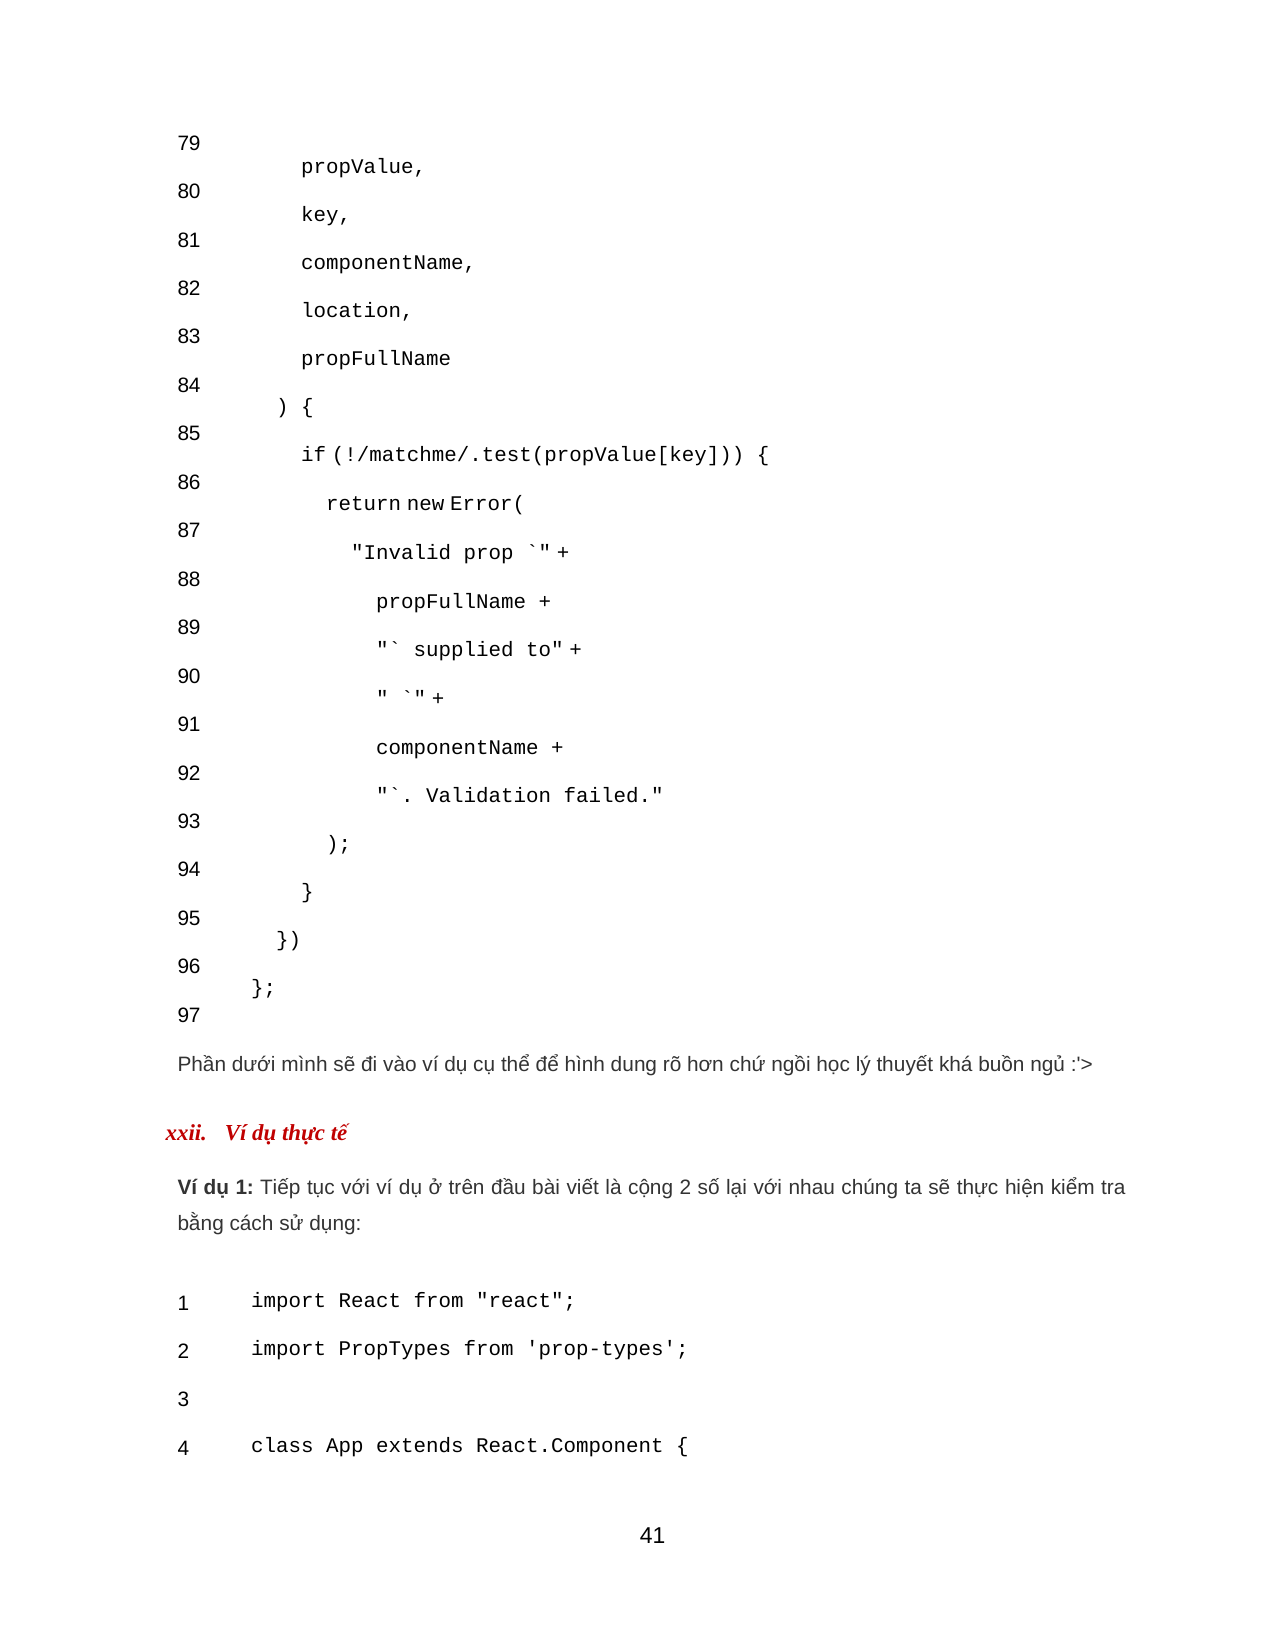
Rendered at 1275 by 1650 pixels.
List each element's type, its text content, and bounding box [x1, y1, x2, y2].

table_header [177, 1278, 251, 1485]
text Ví dụ 1: Tiếp tục với ví dụ ở trên đầu bài viết là cộng 2 số lại với nhau chúng ta sẽ thực hiện kiểm tra bằng cách sử dụng: [177, 1175, 1127, 1235]
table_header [251, 1278, 1260, 1485]
subtitle Ví dụ thực tế [207, 1119, 1127, 1146]
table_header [251, 118, 1275, 1052]
text Phần dưới mình sẽ đi vào ví dụ cụ thể để hình dung rõ hơn chứ ngồi học lý thuyết khá buồn ngủ :'> [177, 1052, 1127, 1076]
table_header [177, 118, 251, 1052]
